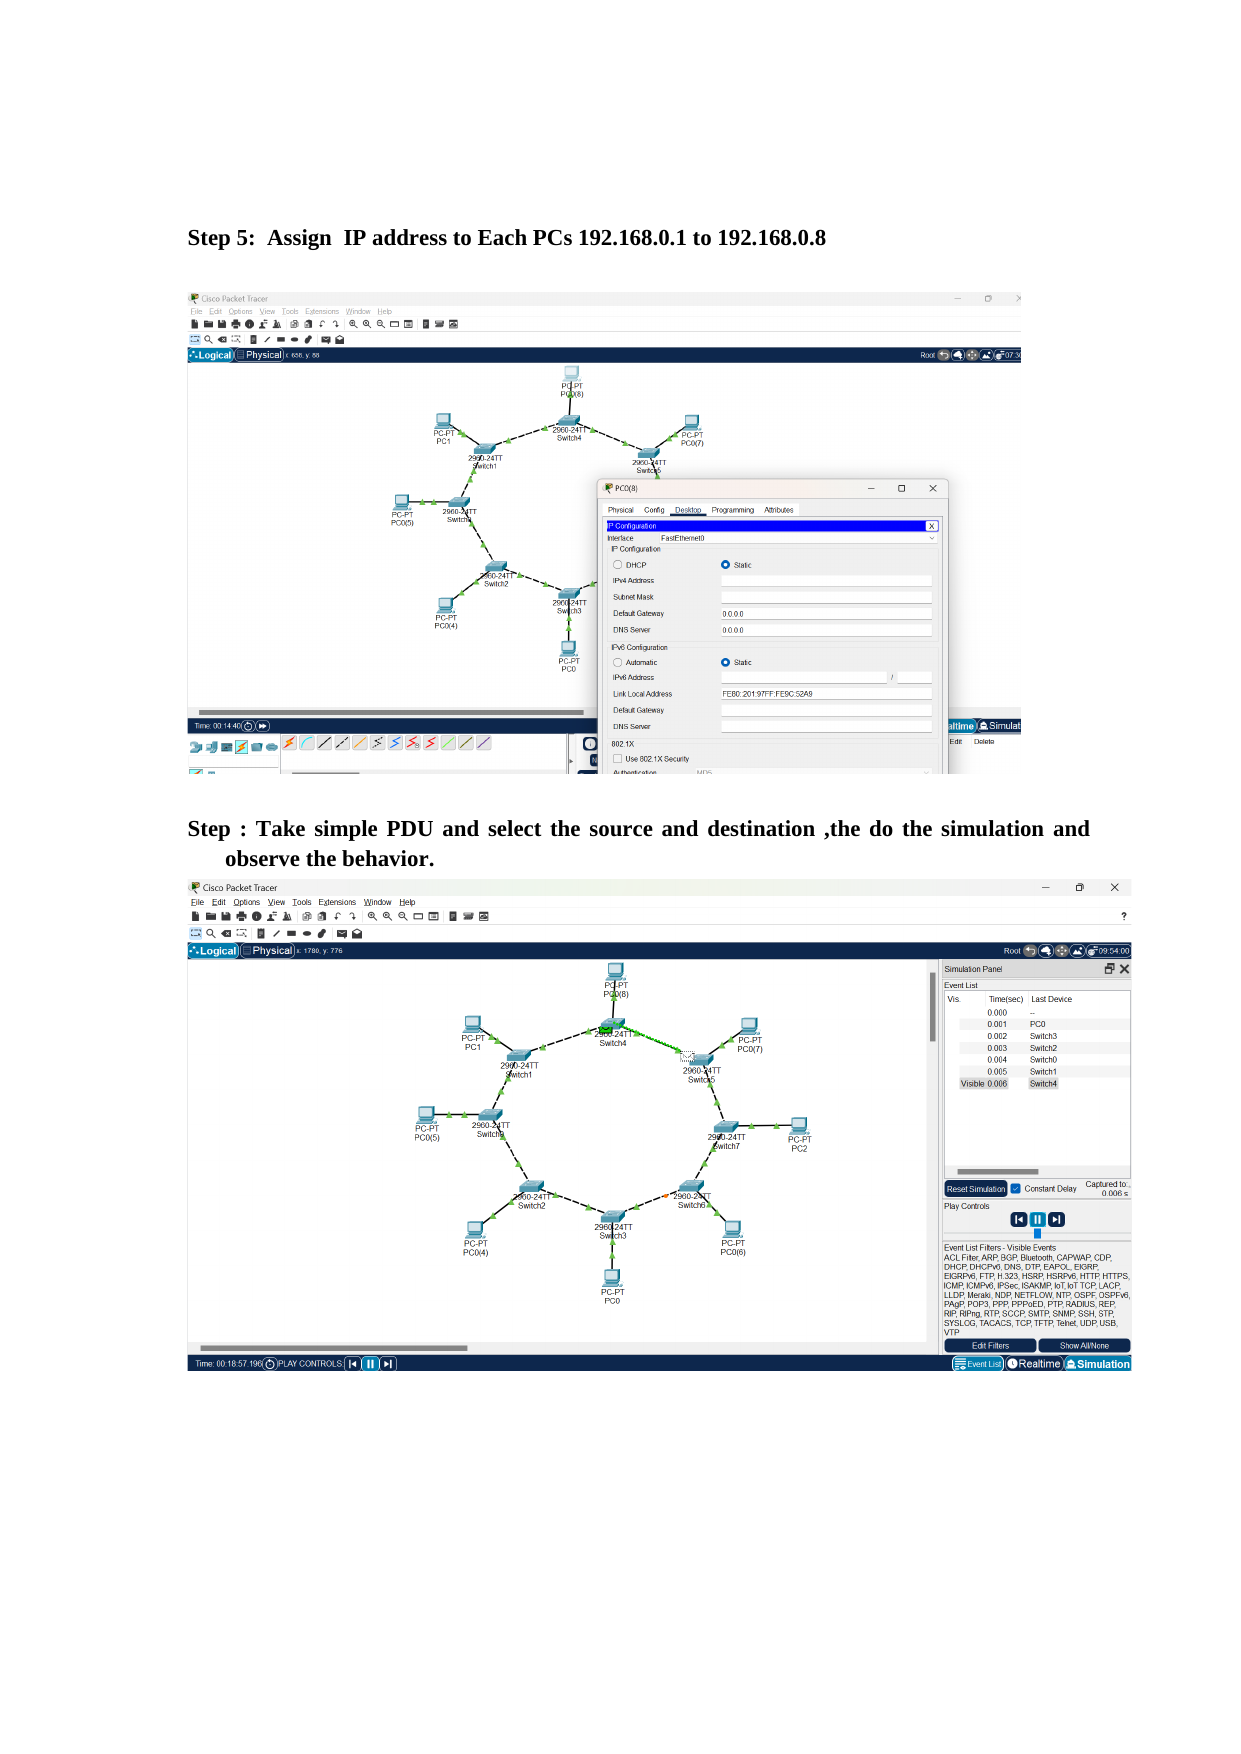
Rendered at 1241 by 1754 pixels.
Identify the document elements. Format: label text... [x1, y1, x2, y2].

picture [215, 948, 223, 956]
picture [187, 292, 1021, 774]
picture [212, 354, 220, 360]
text Step : Take simple PDU and select the source and destination ,the do the simulation and observe the behavior. [187, 815, 1092, 872]
picture [1067, 1361, 1075, 1368]
picture [956, 1359, 965, 1369]
picture [187, 879, 1132, 1371]
text Step 5: Assign IP address to Each PCs 192.168.0.1 to 192.168.0.8 [187, 224, 1092, 251]
